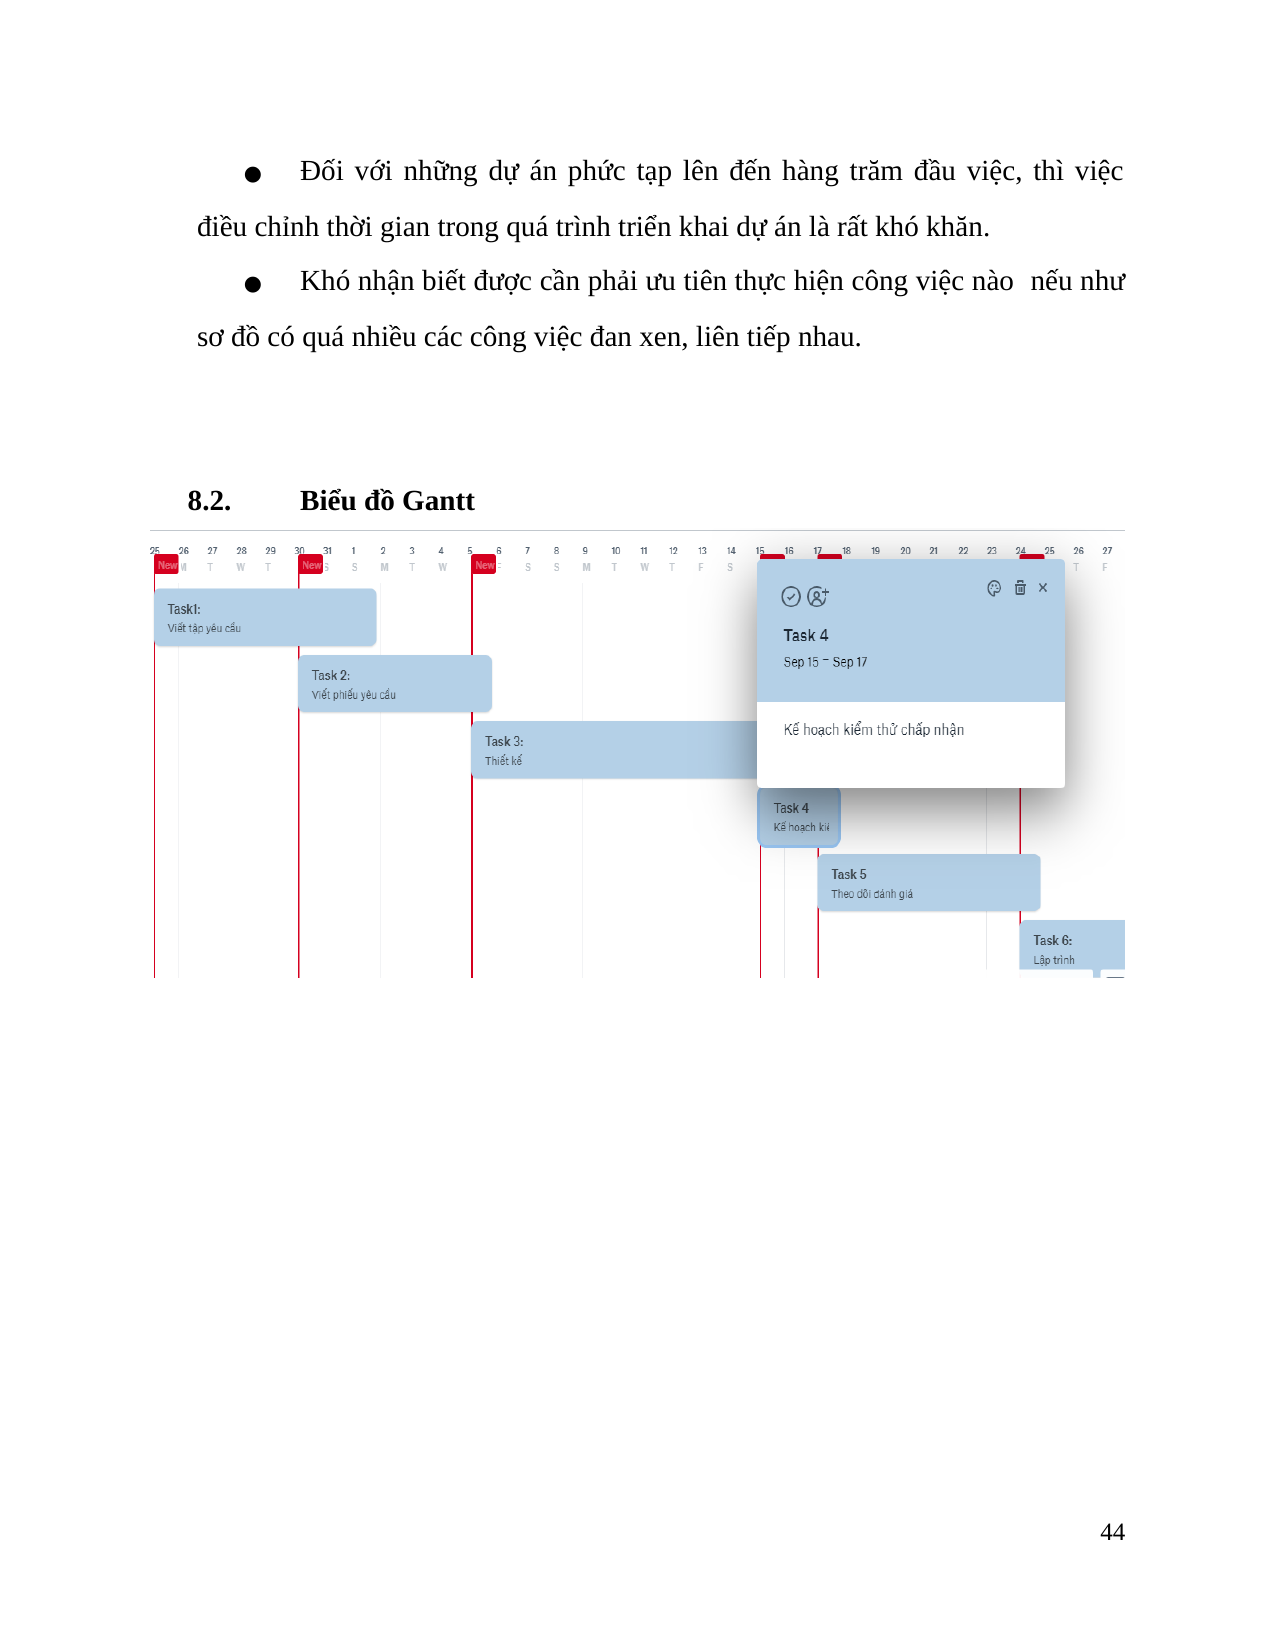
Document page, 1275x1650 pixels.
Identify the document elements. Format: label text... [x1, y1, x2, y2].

list Đối với những dự án phức tạp lên đến hàng trăm đầu việc, thì việc điều chỉnh thời gian trong quá trình triển khai dự án là rất khó khăn. [197, 150, 1125, 243]
list Khó nhận biết được cần phải ưu tiên thực hiện công việc nào nếu như sơ đồ có quá nhiều các công việc đan xen, liên tiếp nhau. [197, 260, 1125, 353]
subtitle Biểu đồ Gantt [187, 483, 1125, 516]
picture [150, 528, 1125, 978]
